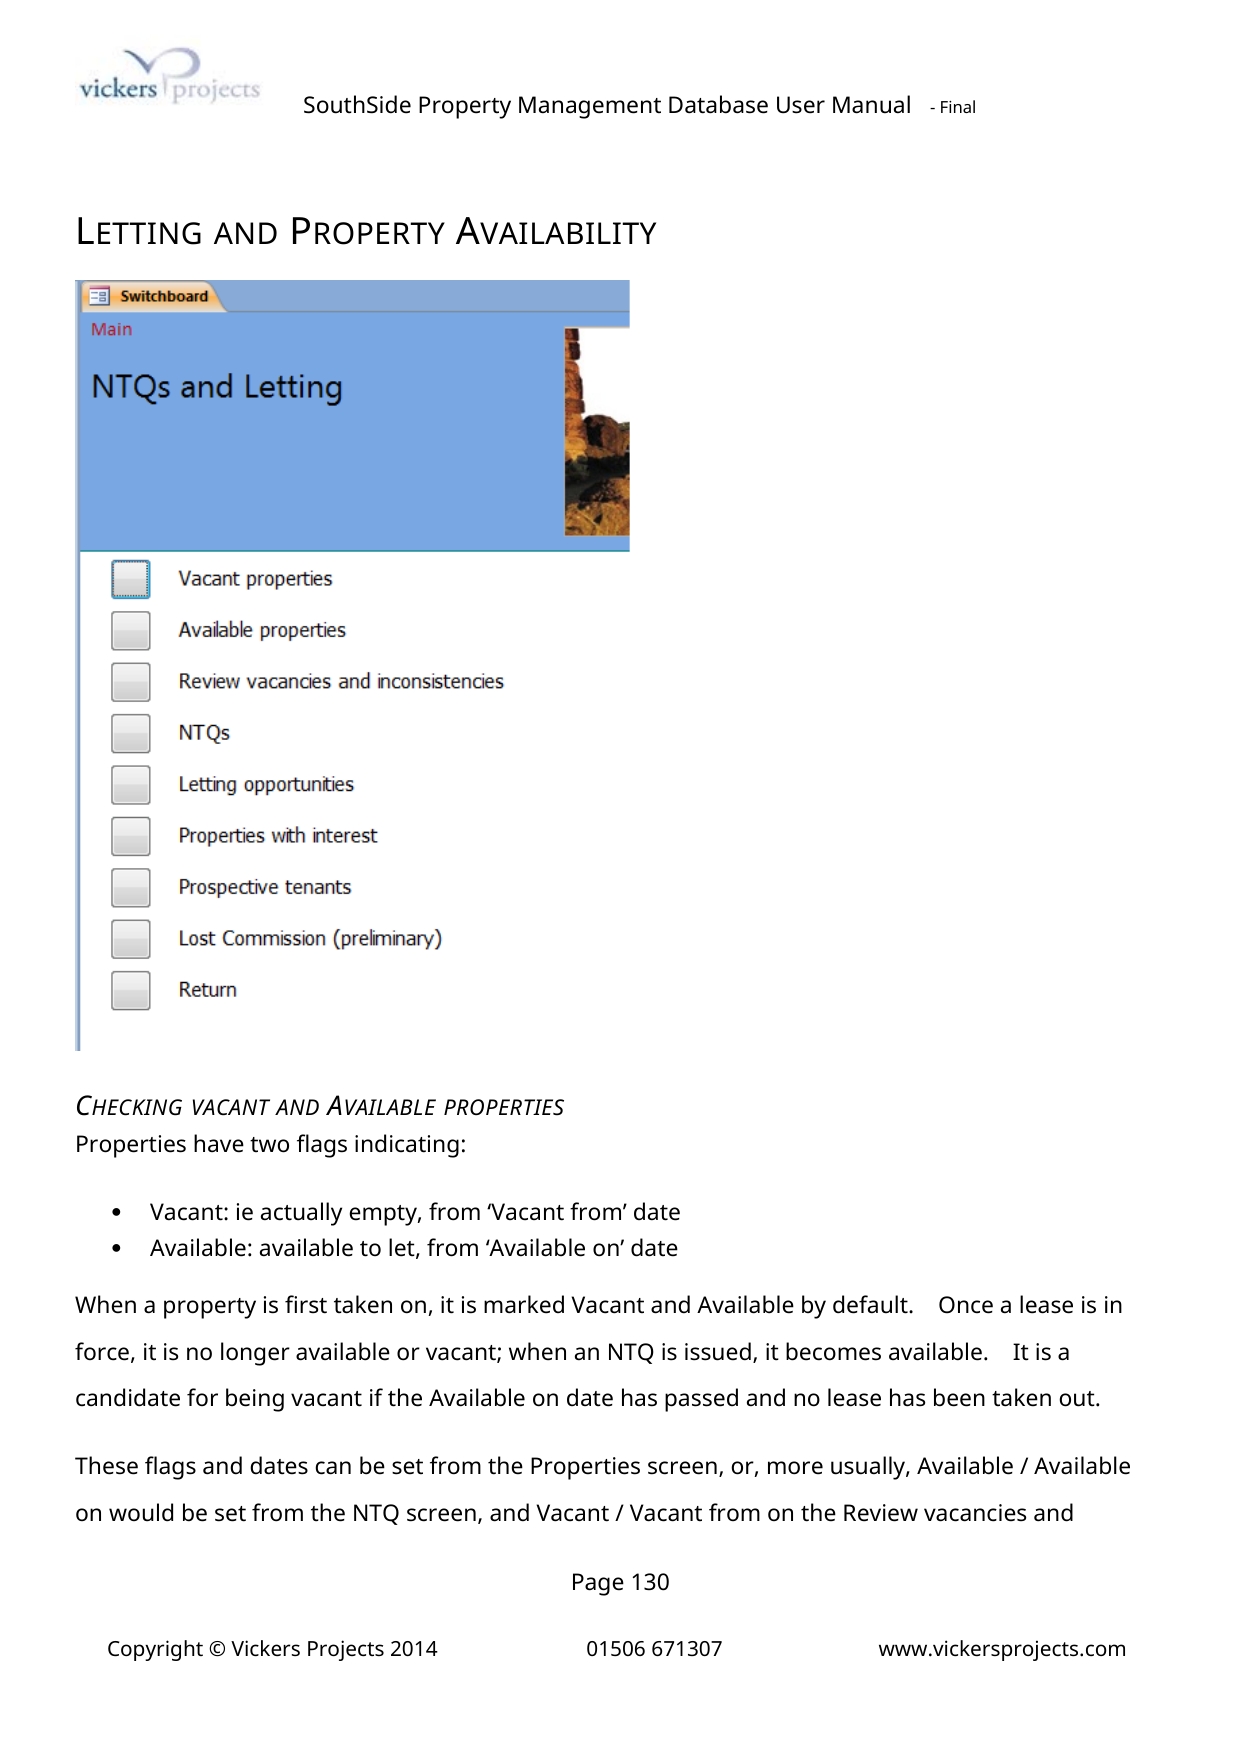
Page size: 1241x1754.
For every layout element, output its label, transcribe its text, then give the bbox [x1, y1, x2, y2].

text Properties have two flags indicating: [75, 1128, 1165, 1159]
subtitle Letting and Property Availability [75, 204, 1165, 255]
picture [75, 280, 630, 1051]
picture [75, 35, 268, 114]
text When a property is first taken on, it is marked Vacant and Available by default. Once a lease is in force, it is no longer available or vacant; when an NTQ is issued, it becomes available. It is a candidate for being vacant if the Available on date has passed and no lease has been taken out. [75, 1289, 1165, 1414]
subtitle Checking vacant and Available properties [75, 1087, 1165, 1123]
list Vacant: ie actually empty, from ‘Vacant from’ date [112, 1196, 1165, 1227]
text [75, 1450, 1165, 1528]
list Available: available to let, from ‘Available on’ date [112, 1232, 1165, 1263]
